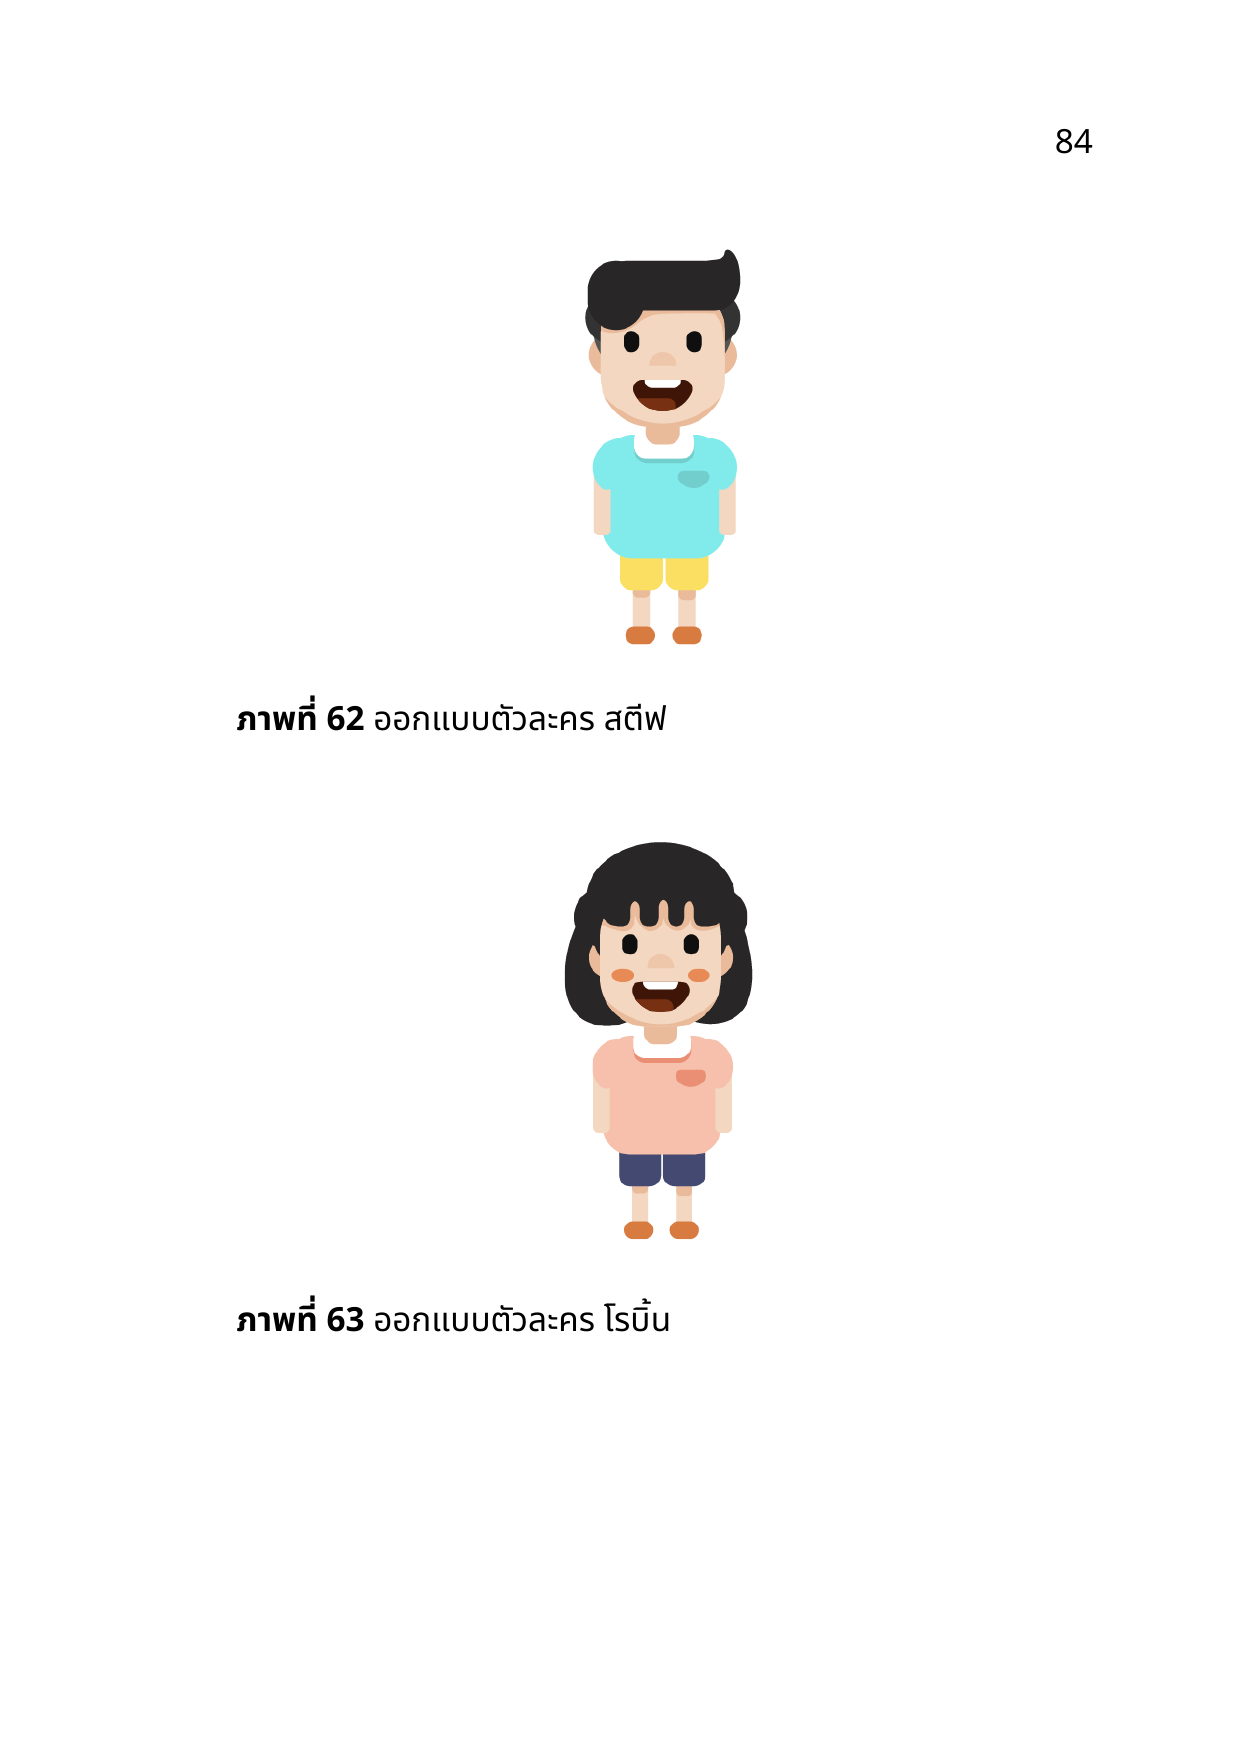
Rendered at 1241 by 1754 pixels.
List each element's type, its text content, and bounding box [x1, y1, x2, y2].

text ภาพที่ 62 ออกแบบตัวละคร สตีฟ [236, 695, 1092, 746]
picture [466, 236, 862, 650]
text ภาพที่ 63 ออกแบบตัวละคร โรบิ้น [236, 1295, 1092, 1346]
picture [438, 836, 891, 1251]
